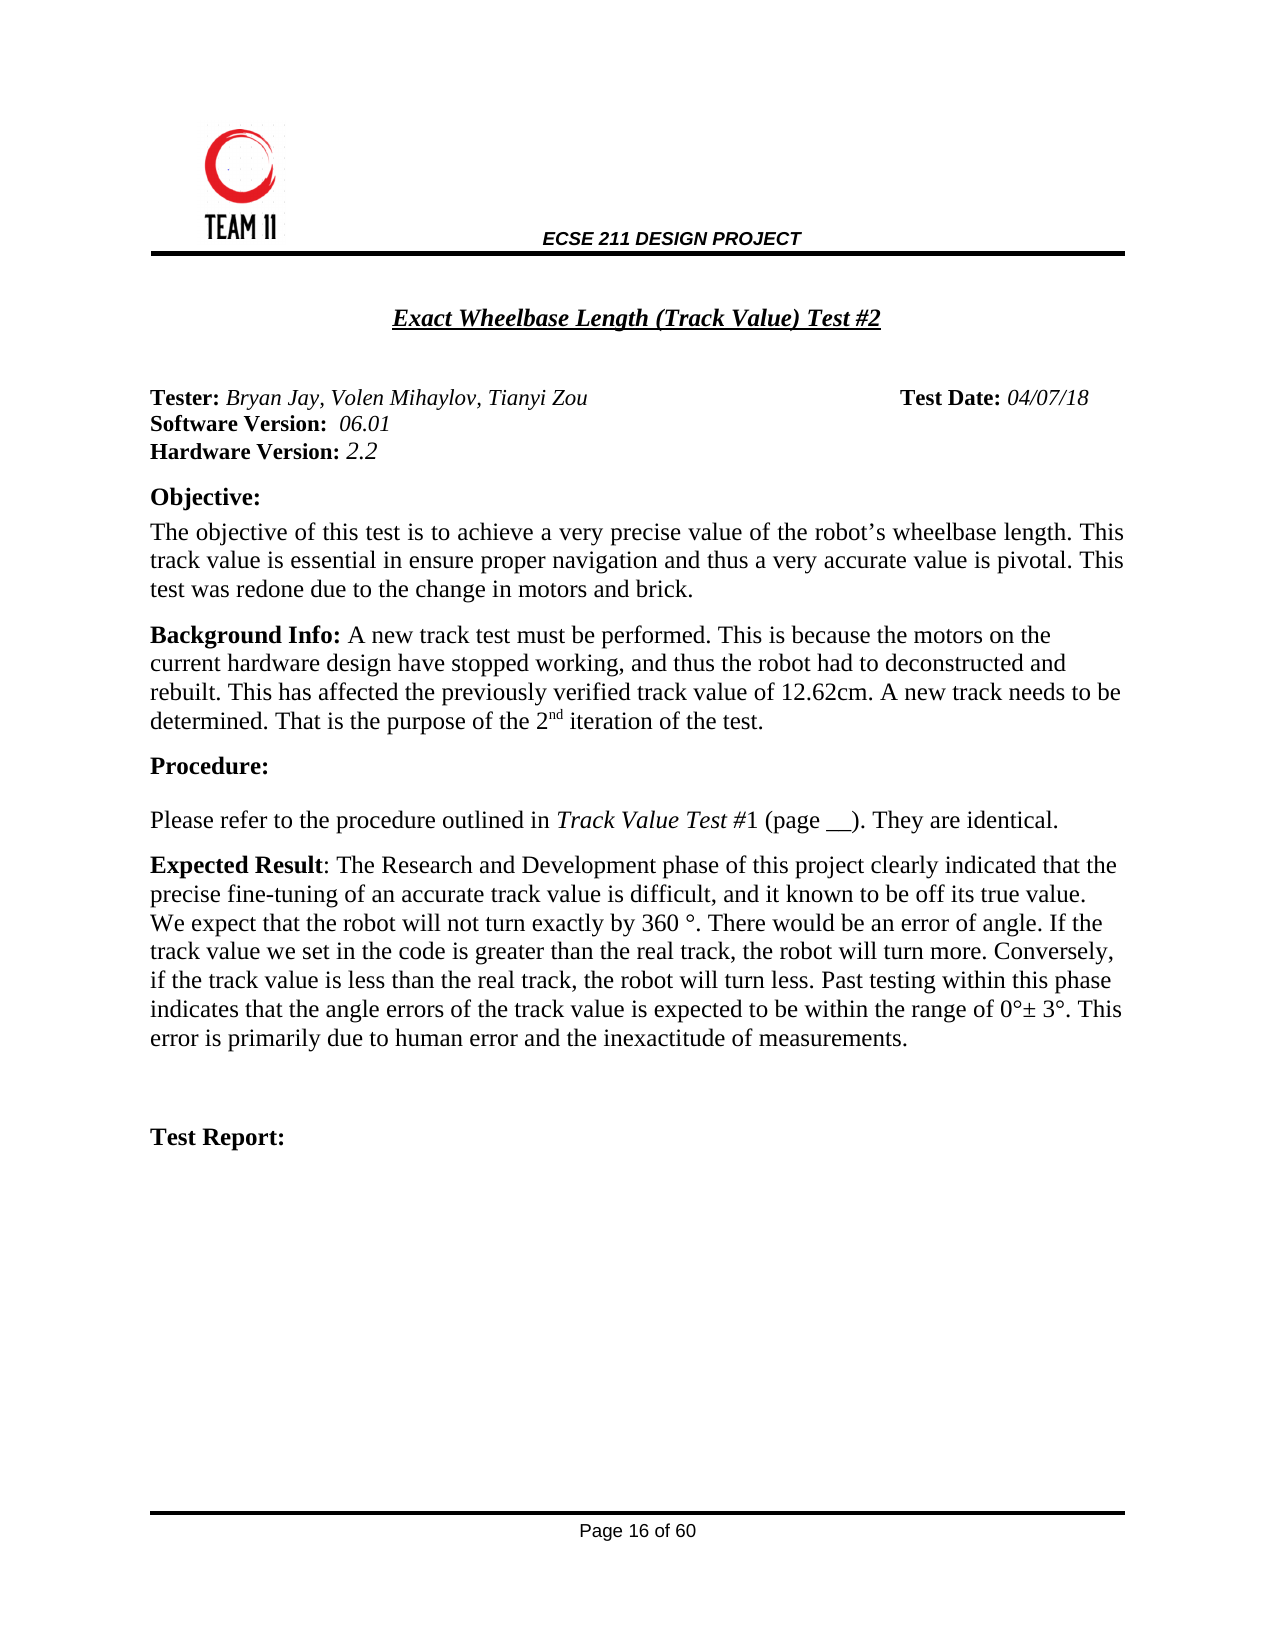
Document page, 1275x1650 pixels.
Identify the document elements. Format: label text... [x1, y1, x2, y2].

text Tester: Bryan Jay, Volen Mihaylov, Tianyi Zou Test Date: 04/07/18 Software Version: 06.01 Hardware Version: 2.2 [150, 384, 1125, 465]
text Please refer to the procedure outlined in Track Value Test #1 (page __). They are identical. [150, 805, 1125, 833]
text Objective: [150, 482, 1125, 511]
text Test Report: [150, 1122, 1125, 1150]
text The objective of this test is to achieve a very precise value of the robot’s wheelbase length. This track value is essential in ensure proper navigation and thus a very accurate value is pivotal. This test was redone due to the change in motors and brick. [150, 517, 1125, 603]
picture [197, 120, 286, 245]
text Background Info: A new track test must be performed. This is because the motors on the current hardware design have stopped working, and thus the robot had to deconstructed and rebuilt. This has affected the previously verified track value of 12.62cm. A new track needs to be determined. That is the purpose of the 2nd iteration of the test. [150, 620, 1125, 735]
text Procedure: [150, 751, 1125, 780]
text Expected Result: The Research and Development phase of this project clearly indicated that the precise fine-tuning of an accurate track value is difficult, and it known to be off its true value. We expect that the robot will not turn exactly by 360 °. There would be an error of angle. If the track value we set in the code is greater than the real track, the robot will turn more. Conversely, if the track value is less than the real track, the robot will turn less. Past testing within this phase indicates that the angle errors of the track value is expected to be within the range of 0°± 3°. This error is primarily due to human error and the inexactitude of measurements. [150, 850, 1125, 1051]
text Exact Wheelbase Length (Track Value) Test #2 [150, 303, 1125, 332]
